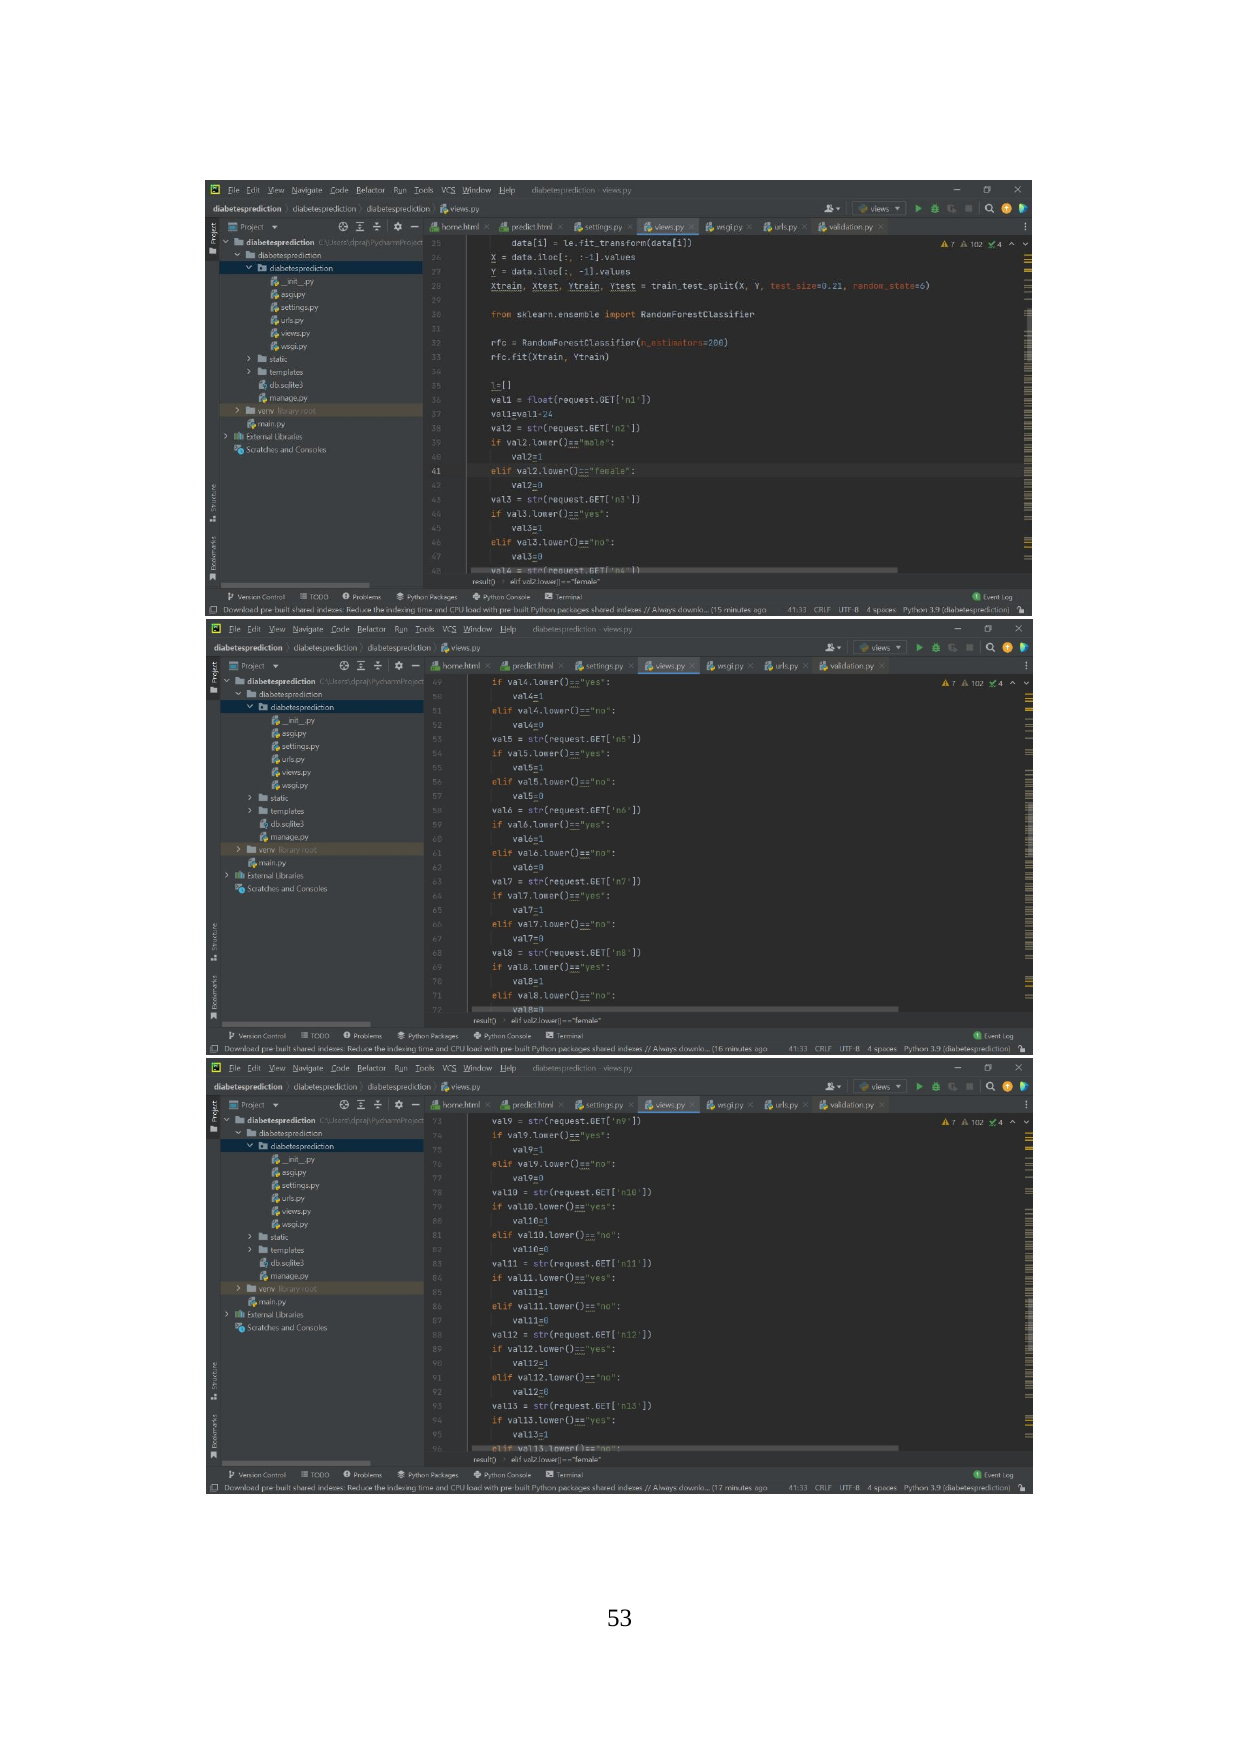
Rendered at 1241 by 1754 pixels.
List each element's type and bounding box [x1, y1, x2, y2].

picture [206, 619, 1033, 1055]
picture [206, 1058, 1033, 1494]
picture [205, 180, 1032, 616]
